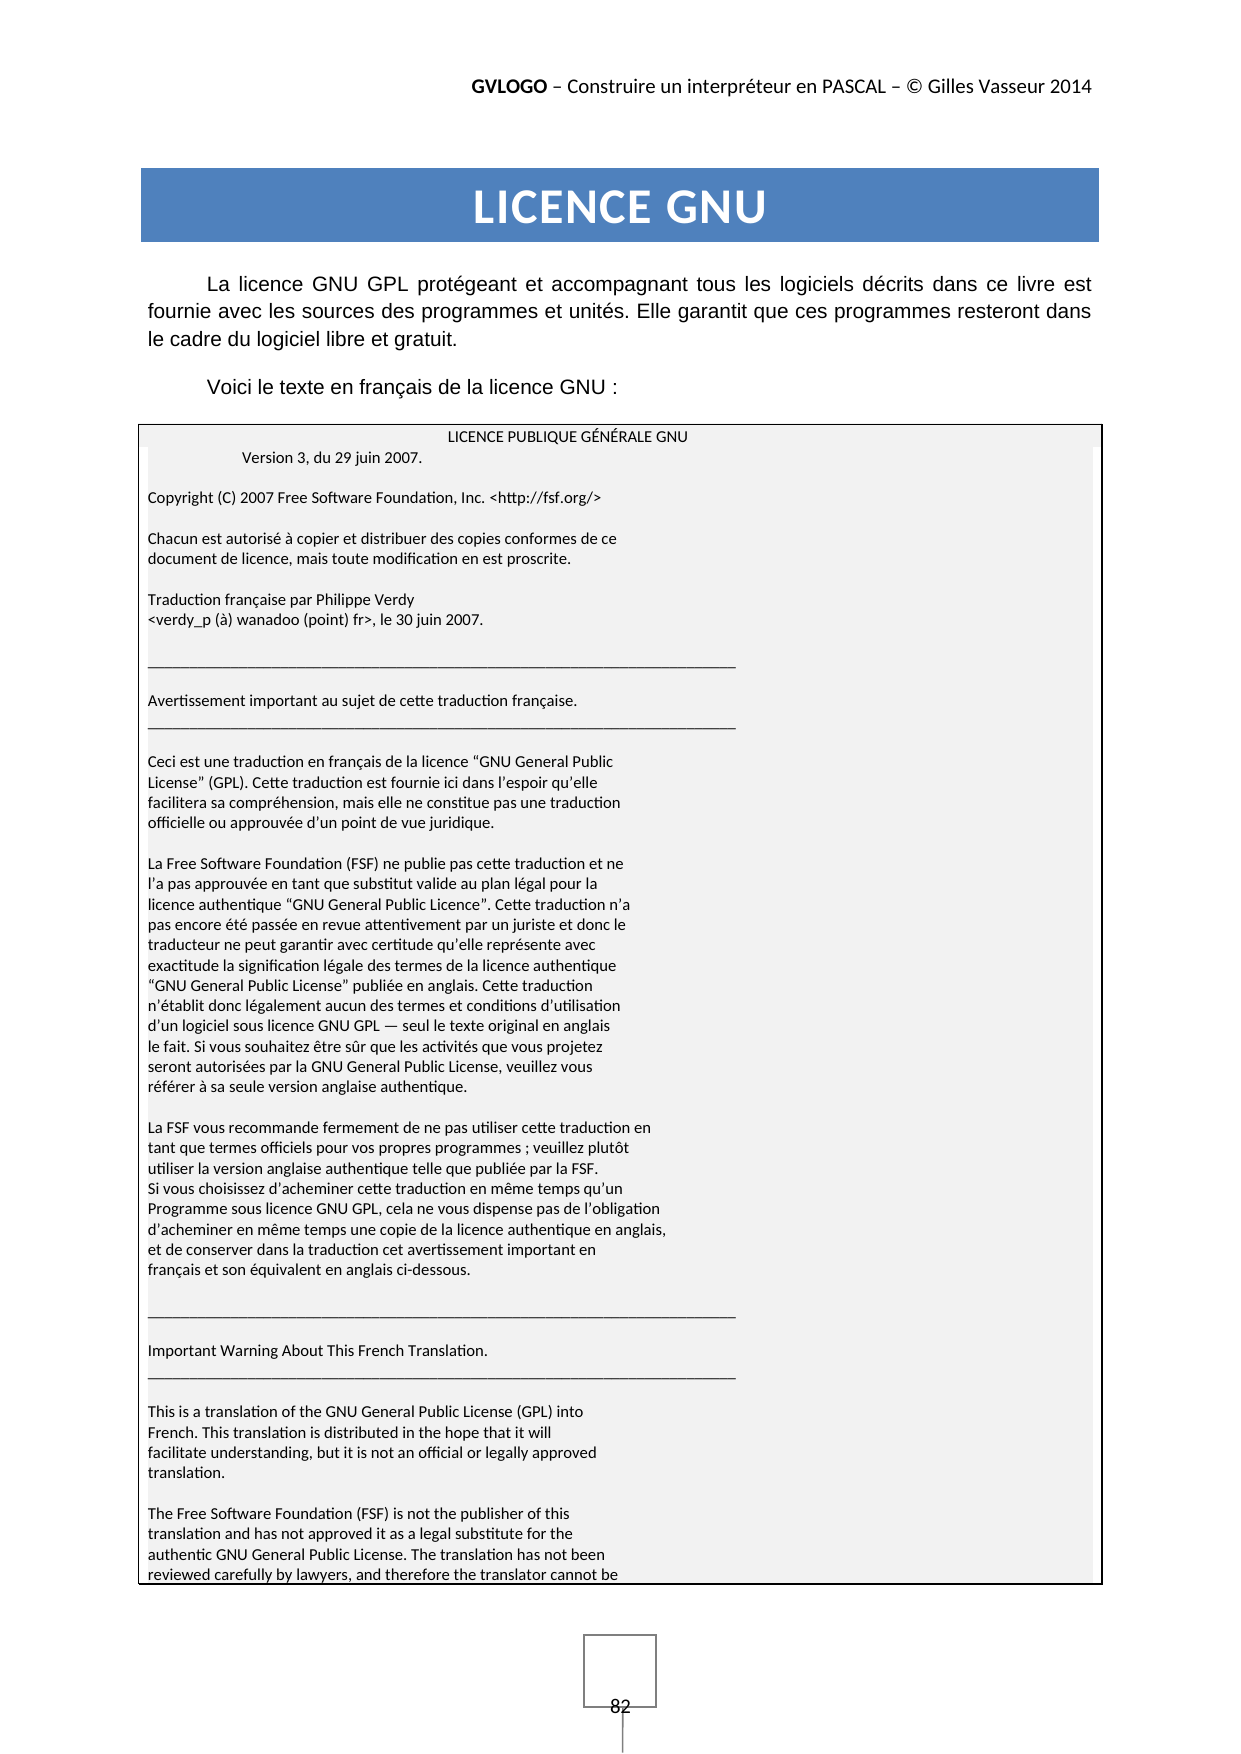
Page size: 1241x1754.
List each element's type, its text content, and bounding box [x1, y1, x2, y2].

text tant que termes officiels pour vos propres programmes ; veuillez plutôt [148, 1138, 1093, 1158]
text The Free Software Foundation (FSF) is not the publisher of this [148, 1503, 1093, 1523]
text “GNU General Public License” publiée en anglais. Cette traduction [148, 975, 1093, 995]
text La Free Software Foundation (FSF) ne publie pas cette traduction et ne [148, 853, 1093, 873]
text Traduction française par Philippe Verdy [148, 589, 1093, 609]
text French. This translation is distributed in the hope that it will [148, 1422, 1093, 1442]
text Copyright (C) 2007 Free Software Foundation, Inc. <http://fsf.org/> [148, 488, 1093, 508]
text translation. [148, 1463, 1093, 1483]
text Si vous choisissez d’acheminer cette traduction en même temps qu’un [148, 1178, 1093, 1198]
text français et son équivalent en anglais ci-dessous. [148, 1259, 1093, 1280]
text d’un logiciel sous licence GNU GPL — seul le texte original en anglais [148, 1016, 1093, 1036]
text authentic GNU General Public License. The translation has not been [148, 1544, 1093, 1564]
text exactitude la signification légale des termes de la licence authentique [148, 955, 1093, 975]
text utiliser la version anglaise authentique telle que publiée par la FSF. [148, 1158, 1093, 1178]
text License” (GPL). Cette traduction est fournie ici dans l’espoir qu’elle [148, 772, 1093, 792]
subtitle Licence GNU [148, 175, 1093, 236]
text l’a pas approuvée en tant que substitut valide au plan légal pour la [148, 873, 1093, 894]
text LICENCE PUBLIQUE GÉNÉRALE GNU [139, 425, 1101, 447]
text Avertissement important au sujet de cette traduction française. [148, 691, 1093, 711]
text La licence GNU GPL protégeant et accompagnant tous les logiciels décrits dans ce livre est fournie avec les sources des programmes et unités. Elle garantit que ces programmes resteront dans le cadre du logiciel libre et gratuit. [148, 272, 1093, 351]
text facilitate understanding, but it is not an official or legally approved [148, 1442, 1093, 1463]
text translation and has not approved it as a legal substitute for the [148, 1523, 1093, 1544]
text seront autorisées par la GNU General Public License, veuillez vous [148, 1056, 1093, 1077]
text Ceci est une traduction en français de la licence “GNU General Public [148, 752, 1093, 772]
text d’acheminer en même temps une copie de la licence authentique en anglais, [148, 1219, 1093, 1239]
text et de conserver dans la traduction cet avertissement important en [148, 1239, 1093, 1259]
text licence authentique “GNU General Public Licence”. Cette traduction n’a [148, 894, 1093, 914]
text _______________________________________________________________________ [148, 1300, 1093, 1320]
text This is a translation of the GNU General Public License (GPL) into [148, 1402, 1093, 1422]
text le fait. Si vous souhaitez être sûr que les activités que vous projetez [148, 1036, 1093, 1056]
text Voici le texte en français de la licence GNU : [148, 375, 1093, 399]
text pas encore été passée en revue attentivement par un juriste et donc le [148, 914, 1093, 934]
text La FSF vous recommande fermement de ne pas utiliser cette traduction en [148, 1117, 1093, 1138]
text facilitera sa compréhension, mais elle ne constitue pas une traduction [148, 792, 1093, 813]
text <verdy_p (à) wanadoo (point) fr>, le 30 juin 2007. [148, 609, 1093, 630]
text Chacun est autorisé à copier et distribuer des copies conformes de ce [148, 528, 1093, 548]
text Important Warning About This French Translation. [148, 1341, 1093, 1361]
text Version 3, du 29 juin 2007. [148, 447, 1093, 467]
text officielle ou approuvée d’un point de vue juridique. [148, 813, 1093, 833]
text document de licence, mais toute modification en est proscrite. [148, 548, 1093, 569]
text Programme sous licence GNU GPL, cela ne vous dispense pas de l’obligation [148, 1198, 1093, 1219]
text _______________________________________________________________________ [148, 1361, 1093, 1381]
text traducteur ne peut garantir avec certitude qu’elle représente avec [148, 934, 1093, 955]
text référer à sa seule version anglaise authentique. [148, 1077, 1093, 1097]
text _______________________________________________________________________ [148, 650, 1093, 670]
text n’établit donc légalement aucun des termes et conditions d’utilisation [148, 995, 1093, 1016]
text _______________________________________________________________________ [148, 711, 1093, 731]
text reviewed carefully by lawyers, and therefore the translator cannot be [148, 1564, 1093, 1583]
